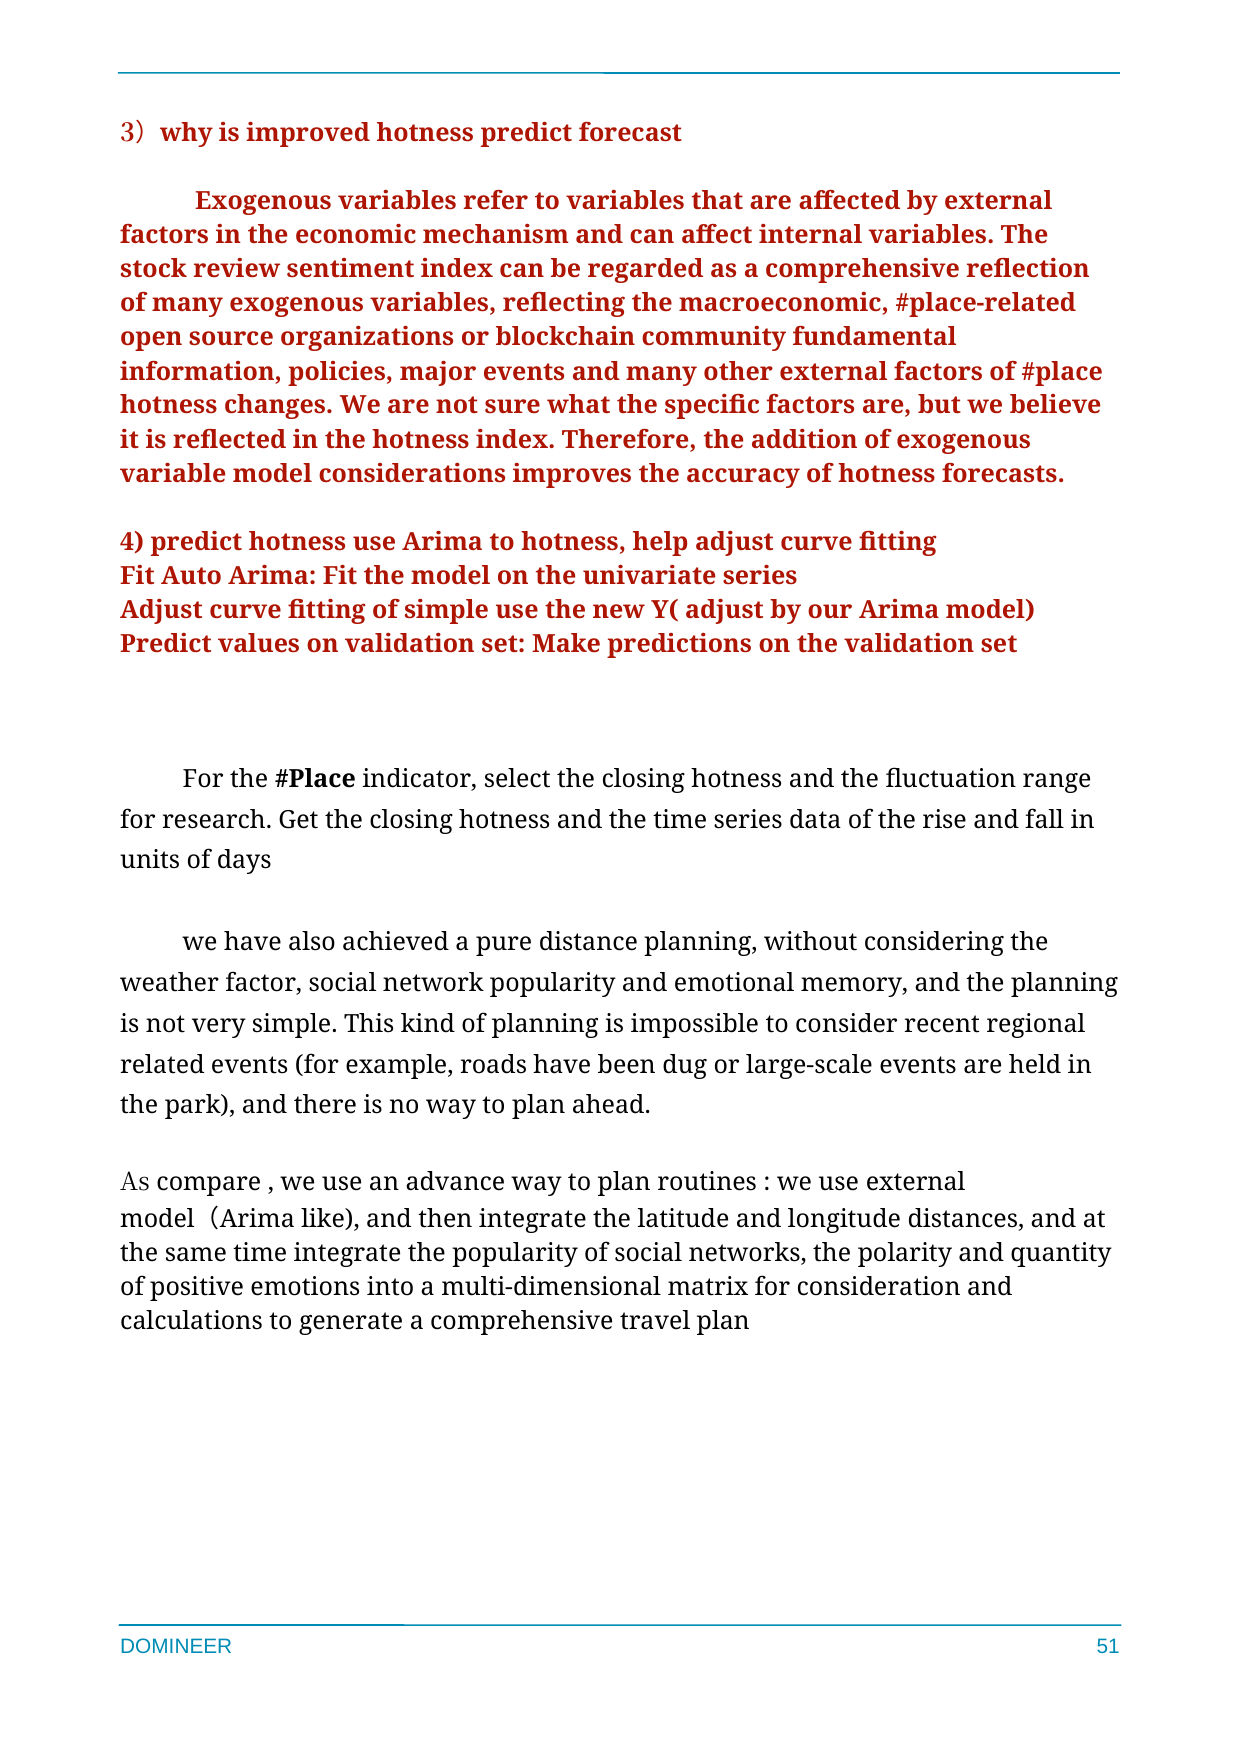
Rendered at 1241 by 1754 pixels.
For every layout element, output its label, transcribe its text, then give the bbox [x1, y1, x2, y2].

text For the #Place indicator, select the closing hotness and the fluctuation range for research. Get the closing hotness and the time series data of the rise and fall in units of days [120, 760, 1120, 876]
text we have also achieved a pure distance planning, without considering the weather factor, social network popularity and emotional memory, and the planning is not very simple. This kind of planning is impossible to consider recent regional related events (for example, roads have been dug or large-scale events are held in the park), and there is no way to plan ahead. [120, 924, 1120, 1121]
text Adjust curve fitting of simple use the new Y( adjust by our Arima model) [120, 592, 1120, 626]
text Exogenous variables refer to variables that are affected by external factors in the economic mechanism and can affect internal variables. The stock review sentiment index can be regarded as a comprehensive reflection of many exogenous variables, reflecting the macroeconomic, #place-related open source organizations or blockchain community fundamental information, policies, major events and many other external factors of #place hotness changes. We are not sure what the specific factors are, but we believe it is reflected in the hotness index. Therefore, the addition of exogenous variable model considerations improves the accuracy of hotness forecasts. [120, 183, 1120, 489]
text As compare , we use an advance way to plan routines : we use external model（Arima like), and then integrate the latitude and longitude distances, and at the same time integrate the popularity of social networks, the polarity and quantity of positive emotions into a multi-dimensional matrix for consideration and calculations to generate a comprehensive travel plan [120, 1162, 1120, 1336]
text Fit Auto Arima: Fit the model on the univariate series [120, 557, 1120, 592]
text 4) predict hotness use Arima to hotness, help adjust curve fitting [120, 523, 1120, 557]
text Predict values on validation set: Make predictions on the validation set [120, 626, 1120, 660]
text 3）why is improved hotness predict forecast [120, 112, 1120, 149]
